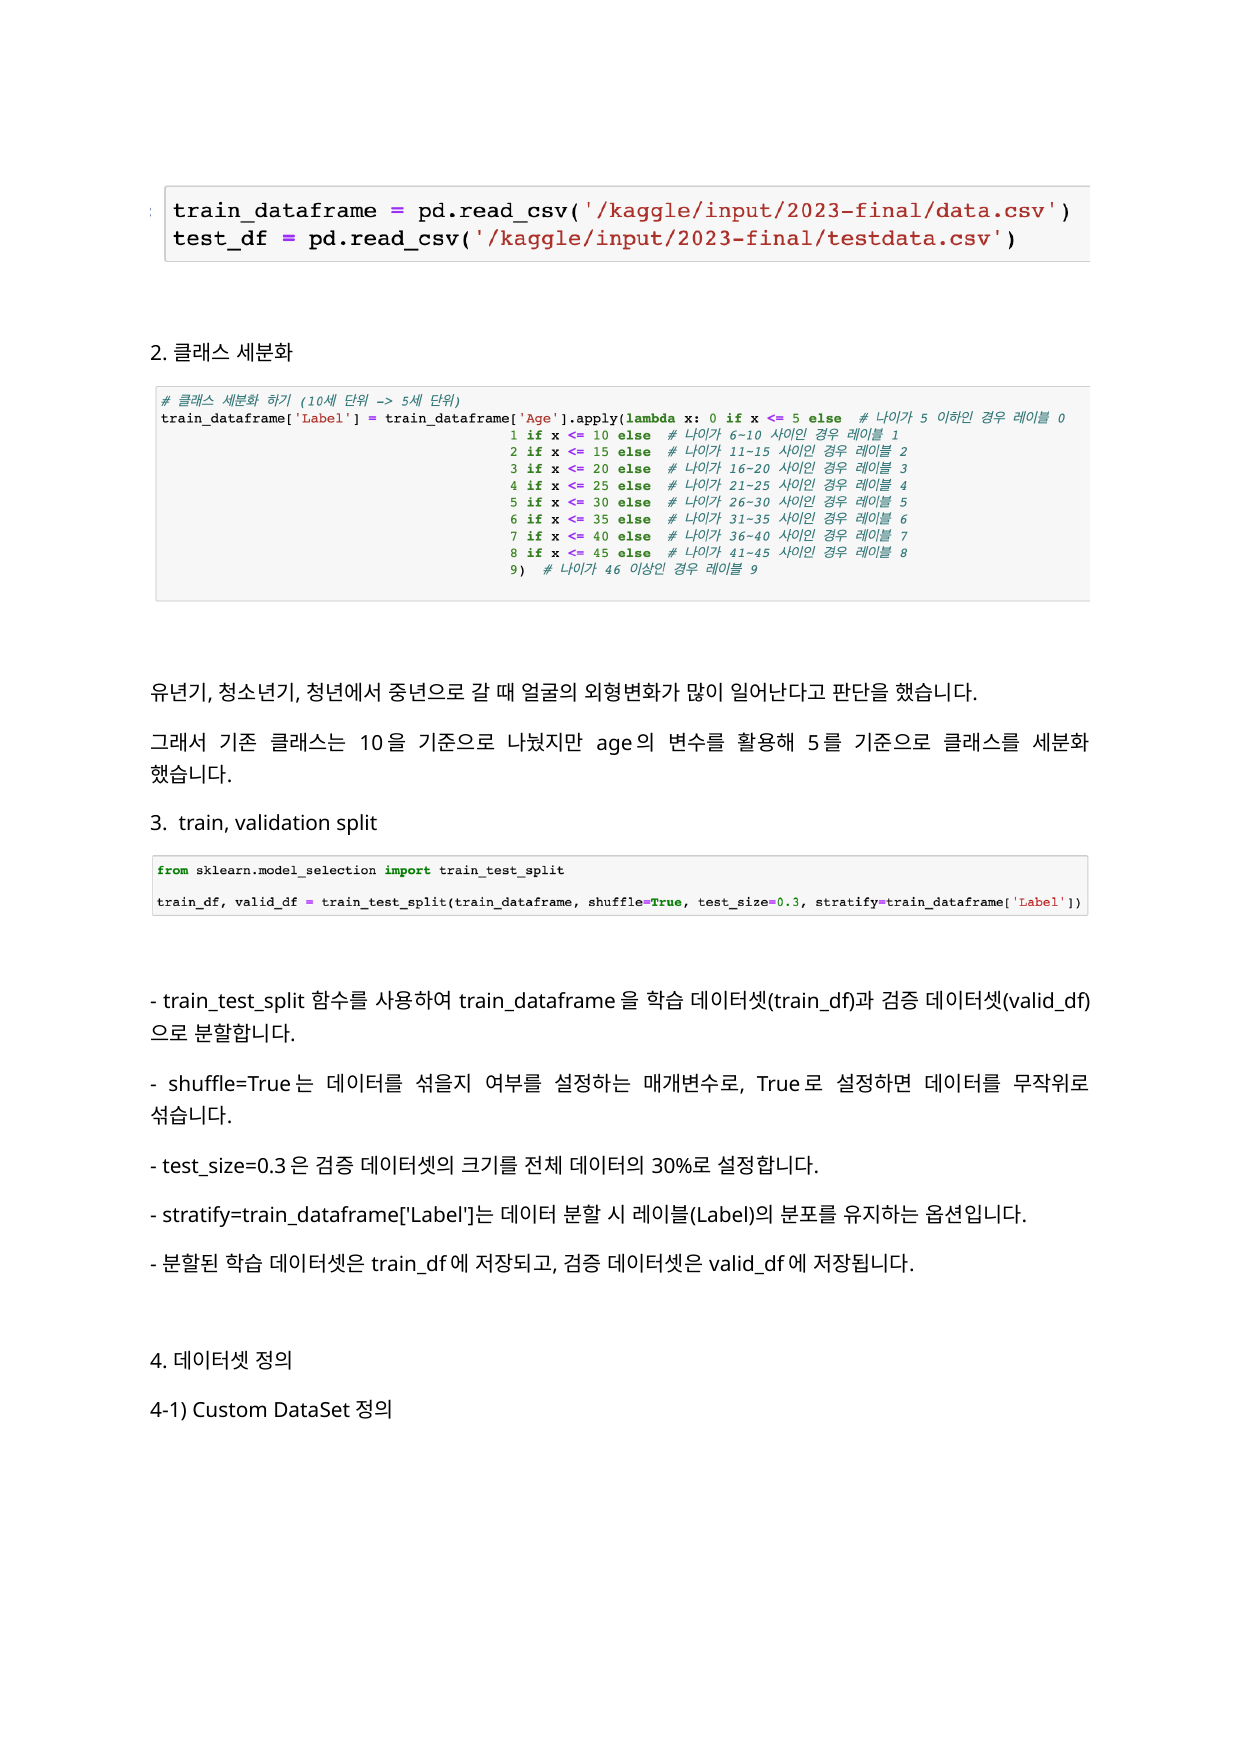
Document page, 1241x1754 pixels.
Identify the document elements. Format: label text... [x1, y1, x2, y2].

text - stratify=train_dataframe['Label']는 데이터 분할 시 레이블(Label)의 분포를 유지하는 옵션입니다. [150, 1198, 1090, 1229]
text 3. train, validation split [150, 808, 1090, 836]
picture [150, 385, 1091, 611]
text 4. 데이터셋 정의 [150, 1344, 1090, 1375]
text 유년기, 청소년기, 청년에서 중년으로 갈 때 얼굴의 외형변화가 많이 일어난다고 판단을 했습니다. [150, 676, 1090, 707]
text 4-1) Custom DataSet 정의 [150, 1394, 1090, 1424]
picture [150, 855, 1091, 919]
text - train_test_split 함수를 사용하여 train_dataframe을 학습 데이터셋(train_df)과 검증 데이터셋(valid_df)으로 분할합니다. [150, 985, 1090, 1048]
picture [150, 177, 1091, 270]
text - 분할된 학습 데이터셋은 train_df에 저장되고, 검증 데이터셋은 valid_df에 저장됩니다. [150, 1248, 1090, 1278]
text 그래서 기존 클래스는 10을 기준으로 나눴지만 age의 변수를 활용해 5를 기준으로 클래스를 세분화 했습니다. [150, 726, 1090, 789]
text - test_size=0.3은 검증 데이터셋의 크기를 전체 데이터의 30%로 설정합니다. [150, 1149, 1090, 1179]
text 2. 클래스 세분화 [150, 336, 1090, 366]
text - shuffle=True는 데이터를 섞을지 여부를 설정하는 매개변수로, True로 설정하면 데이터를 무작위로 섞습니다. [150, 1067, 1090, 1130]
